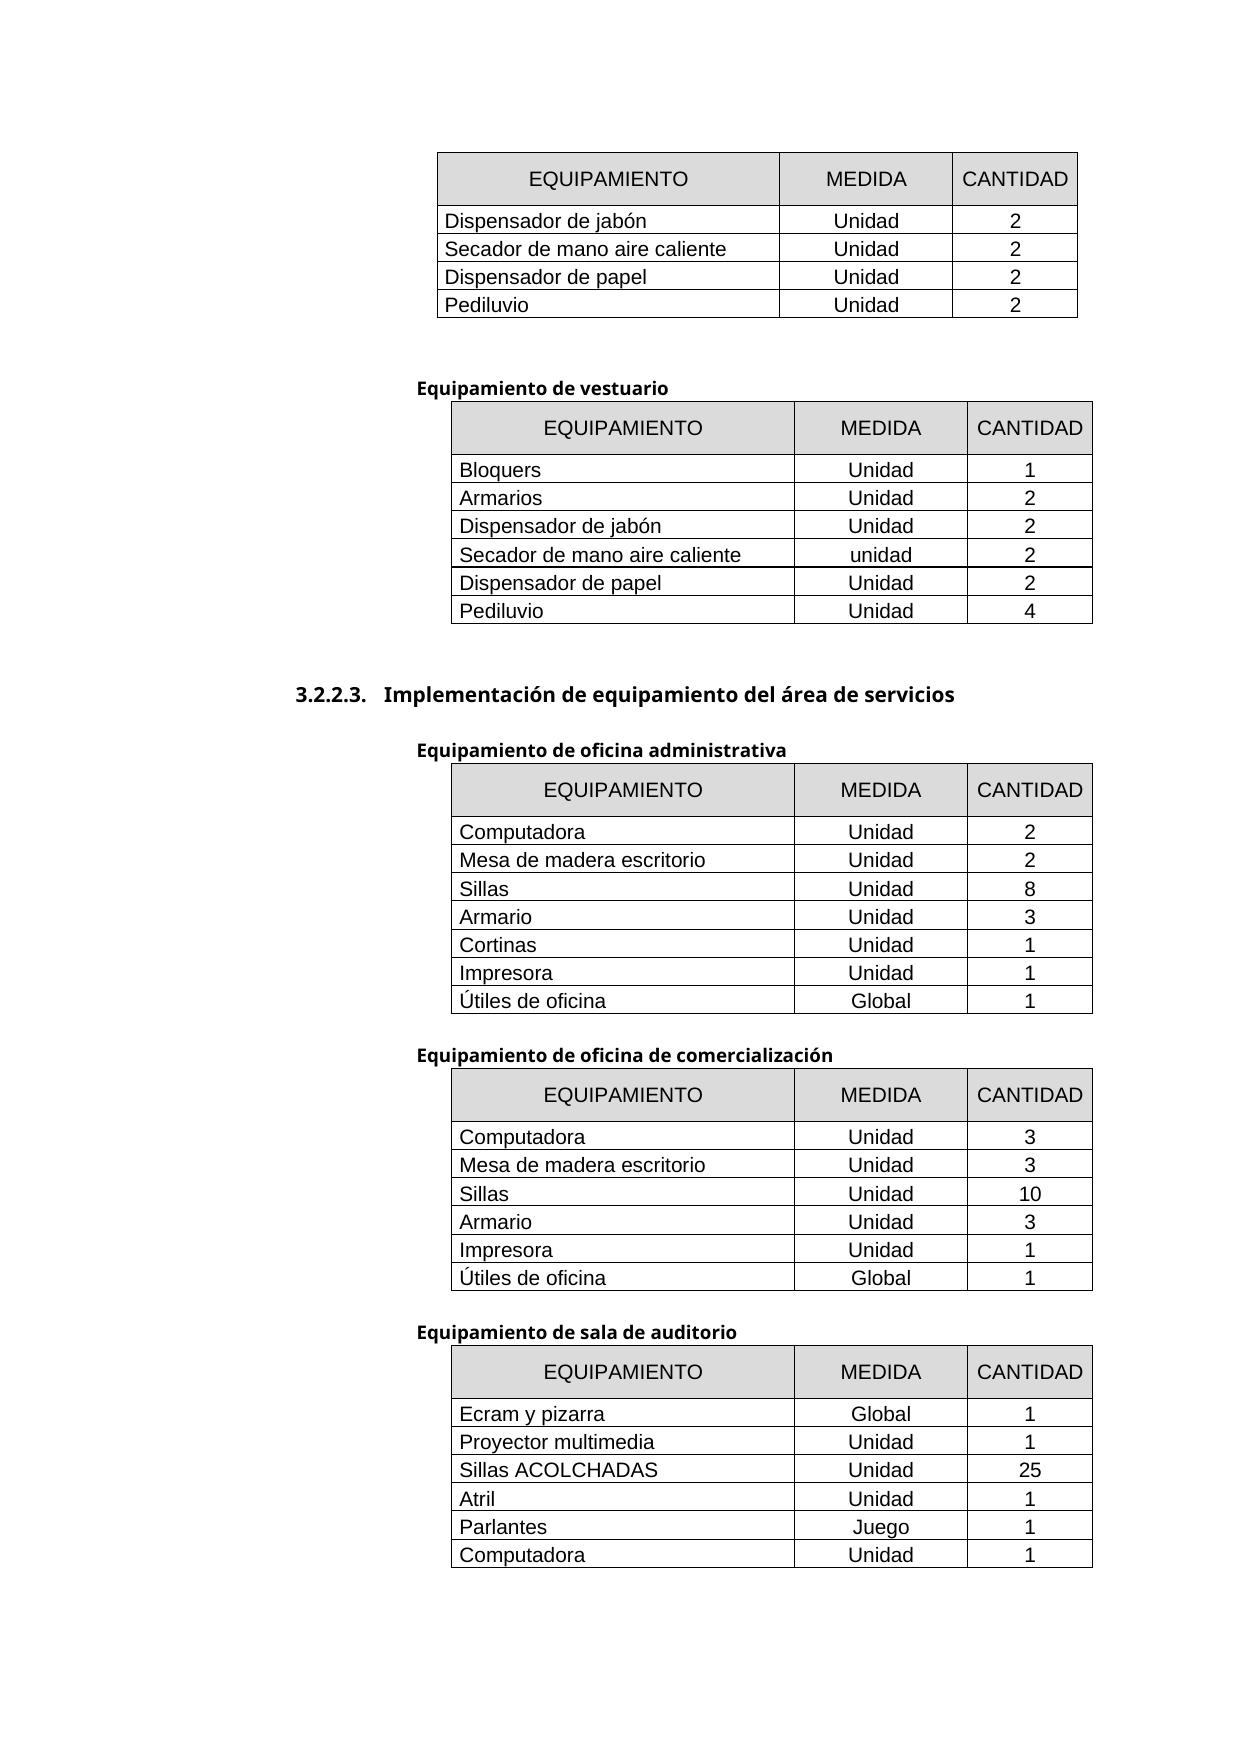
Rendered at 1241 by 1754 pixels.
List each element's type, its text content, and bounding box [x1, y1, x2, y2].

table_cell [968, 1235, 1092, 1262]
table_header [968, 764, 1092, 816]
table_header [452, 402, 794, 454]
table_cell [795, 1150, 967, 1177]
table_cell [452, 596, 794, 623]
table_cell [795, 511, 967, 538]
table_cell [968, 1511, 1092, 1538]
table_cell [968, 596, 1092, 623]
list Equipamiento de sala de auditorio [384, 1319, 1092, 1345]
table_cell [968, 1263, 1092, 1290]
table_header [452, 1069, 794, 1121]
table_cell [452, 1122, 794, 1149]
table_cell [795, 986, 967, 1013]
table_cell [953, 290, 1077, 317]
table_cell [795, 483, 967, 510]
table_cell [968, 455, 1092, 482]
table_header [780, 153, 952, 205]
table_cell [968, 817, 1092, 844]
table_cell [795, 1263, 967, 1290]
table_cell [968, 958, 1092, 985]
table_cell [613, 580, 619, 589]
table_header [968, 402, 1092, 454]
list Equipamiento de oficina administrativa [384, 737, 1092, 763]
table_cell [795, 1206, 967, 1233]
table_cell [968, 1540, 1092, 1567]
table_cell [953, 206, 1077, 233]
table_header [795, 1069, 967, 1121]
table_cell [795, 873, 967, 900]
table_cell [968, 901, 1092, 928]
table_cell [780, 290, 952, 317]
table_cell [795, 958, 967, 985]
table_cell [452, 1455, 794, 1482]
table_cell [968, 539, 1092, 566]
list Equipamiento de vestuario [384, 375, 1092, 401]
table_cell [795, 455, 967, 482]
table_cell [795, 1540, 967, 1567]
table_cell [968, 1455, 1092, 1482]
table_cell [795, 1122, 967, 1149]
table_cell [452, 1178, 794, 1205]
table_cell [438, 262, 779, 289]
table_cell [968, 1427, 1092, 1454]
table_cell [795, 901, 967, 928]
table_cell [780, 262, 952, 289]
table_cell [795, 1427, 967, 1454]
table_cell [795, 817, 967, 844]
list Equipamiento de oficina de comercialización [384, 1042, 1092, 1068]
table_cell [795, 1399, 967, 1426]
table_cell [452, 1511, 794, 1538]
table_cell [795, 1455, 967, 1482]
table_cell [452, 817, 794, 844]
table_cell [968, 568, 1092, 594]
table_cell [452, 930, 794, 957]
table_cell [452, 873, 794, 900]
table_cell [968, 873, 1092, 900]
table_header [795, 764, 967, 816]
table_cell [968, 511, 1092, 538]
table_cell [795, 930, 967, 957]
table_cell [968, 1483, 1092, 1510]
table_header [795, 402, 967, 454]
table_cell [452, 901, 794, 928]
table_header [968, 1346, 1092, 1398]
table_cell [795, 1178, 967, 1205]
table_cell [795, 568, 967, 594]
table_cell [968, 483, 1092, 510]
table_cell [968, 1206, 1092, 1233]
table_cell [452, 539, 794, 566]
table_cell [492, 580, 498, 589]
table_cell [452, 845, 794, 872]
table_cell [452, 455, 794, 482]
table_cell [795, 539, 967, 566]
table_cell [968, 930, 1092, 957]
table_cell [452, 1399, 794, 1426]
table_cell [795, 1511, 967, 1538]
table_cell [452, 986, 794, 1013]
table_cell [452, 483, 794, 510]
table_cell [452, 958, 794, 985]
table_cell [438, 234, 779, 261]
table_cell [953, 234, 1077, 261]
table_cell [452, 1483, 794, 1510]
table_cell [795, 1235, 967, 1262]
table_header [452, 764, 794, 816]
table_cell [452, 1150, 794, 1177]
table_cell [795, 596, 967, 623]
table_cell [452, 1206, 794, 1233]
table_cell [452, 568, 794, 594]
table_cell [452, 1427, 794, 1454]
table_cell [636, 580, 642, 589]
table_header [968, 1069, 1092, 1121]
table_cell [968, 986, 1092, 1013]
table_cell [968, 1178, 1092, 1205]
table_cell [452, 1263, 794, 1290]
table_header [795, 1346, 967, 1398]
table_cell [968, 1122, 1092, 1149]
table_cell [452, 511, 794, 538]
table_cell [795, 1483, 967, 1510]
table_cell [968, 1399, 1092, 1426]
list Implementación de equipamiento del área de servicios [295, 681, 1092, 709]
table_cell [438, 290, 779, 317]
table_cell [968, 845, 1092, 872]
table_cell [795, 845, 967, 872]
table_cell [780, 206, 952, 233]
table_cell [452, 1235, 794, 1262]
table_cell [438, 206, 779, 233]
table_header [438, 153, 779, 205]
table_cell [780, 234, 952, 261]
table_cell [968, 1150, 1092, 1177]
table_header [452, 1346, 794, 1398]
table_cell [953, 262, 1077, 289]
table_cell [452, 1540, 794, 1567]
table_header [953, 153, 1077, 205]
